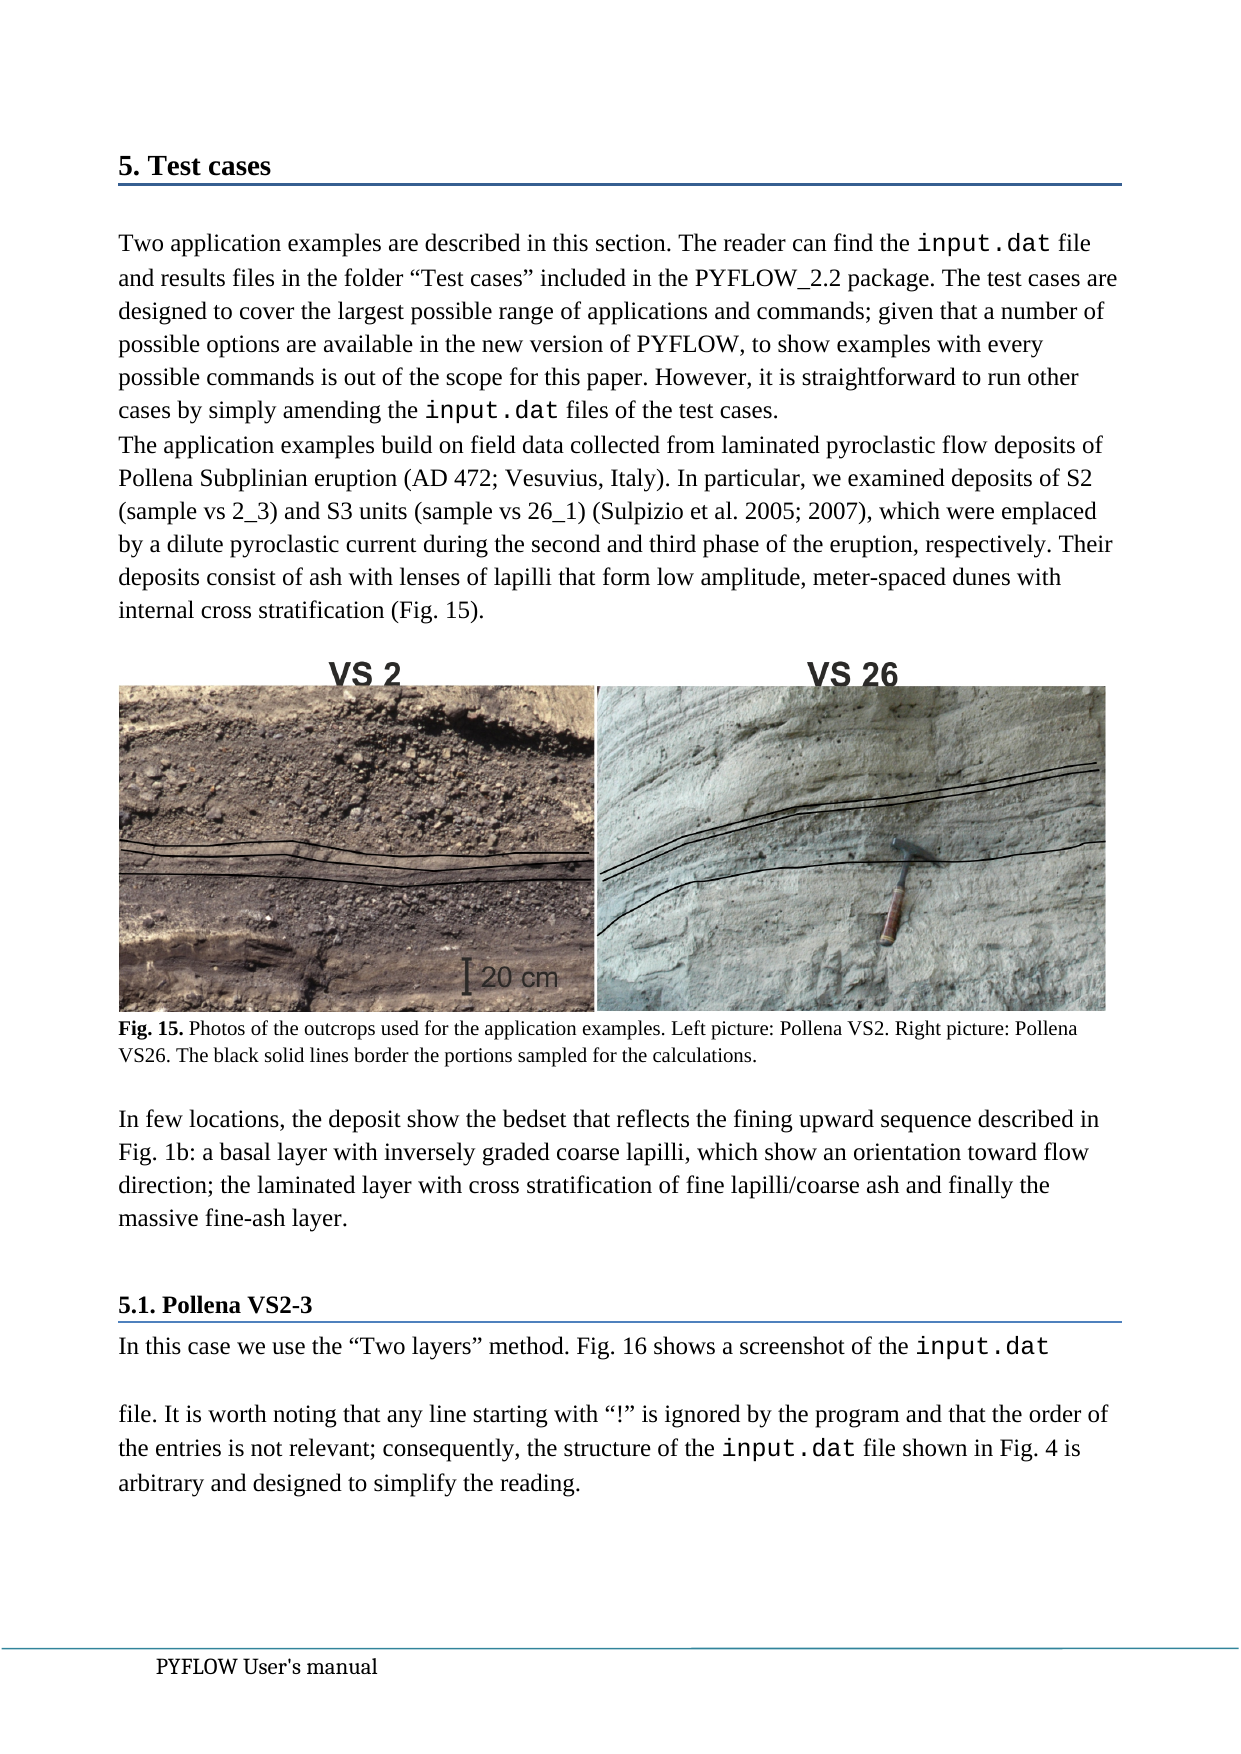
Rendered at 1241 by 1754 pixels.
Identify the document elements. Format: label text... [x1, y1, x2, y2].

subtitle 5.1. Pollena VS2-3 [118, 1290, 1122, 1321]
text Two application examples are described in this section. The reader can find the input.dat file and results files in the folder “Test cases” included in the PYFLOW_2.2 package. The test cases are designed to cover the largest possible range of applications and commands; given that a number of possible options are available in the new version of PYFLOW, to show examples with every possible commands is out of the scope for this paper. However, it is straightforward to run other cases by simply amending the input.dat files of the test cases. [118, 228, 1122, 426]
text In few locations, the deposit show the bedset that reflects the fining upward sequence described in Fig. 1b: a basal layer with inversely graded coarse lapilli, which show an orientation toward flow direction; the laminated layer with cross stratification of fine lapilli/coarse ash and finally the massive fine-ash layer. [118, 1104, 1122, 1232]
text In this case we use the “Two layers” method. Fig. 16 shows a screenshot of the input.dat [118, 1331, 1122, 1362]
subtitle 5. Test cases [118, 148, 1122, 183]
picture [118, 661, 1106, 1012]
text The application examples build on field data collected from laminated pyroclastic flow deposits of Pollena Subplinian eruption (AD 472; Vesuvius, Italy). In particular, we examined deposits of S2 (sample vs 2_3) and S3 units (sample vs 26_1) (Sulpizio et al. 2005; 2007), which were emplaced by a dilute pyroclastic current during the second and third phase of the eruption, respectively. Their deposits consist of ash with lenses of lapilli that form low amplitude, meter-spaced dunes with internal cross stratification (Fig. 15). [118, 430, 1122, 624]
text Fig. 15. Photos of the outcrops used for the application examples. Left picture: Pollena VS2. Right picture: Pollena VS26. The black solid lines border the portions sampled for the calculations. [118, 1016, 1122, 1067]
text file. It is worth noting that any line starting with “!” is ignored by the program and that the order of the entries is not relevant; consequently, the structure of the input.dat file shown in Fig. 4 is arbitrary and designed to simplify the reading. [118, 1399, 1122, 1496]
